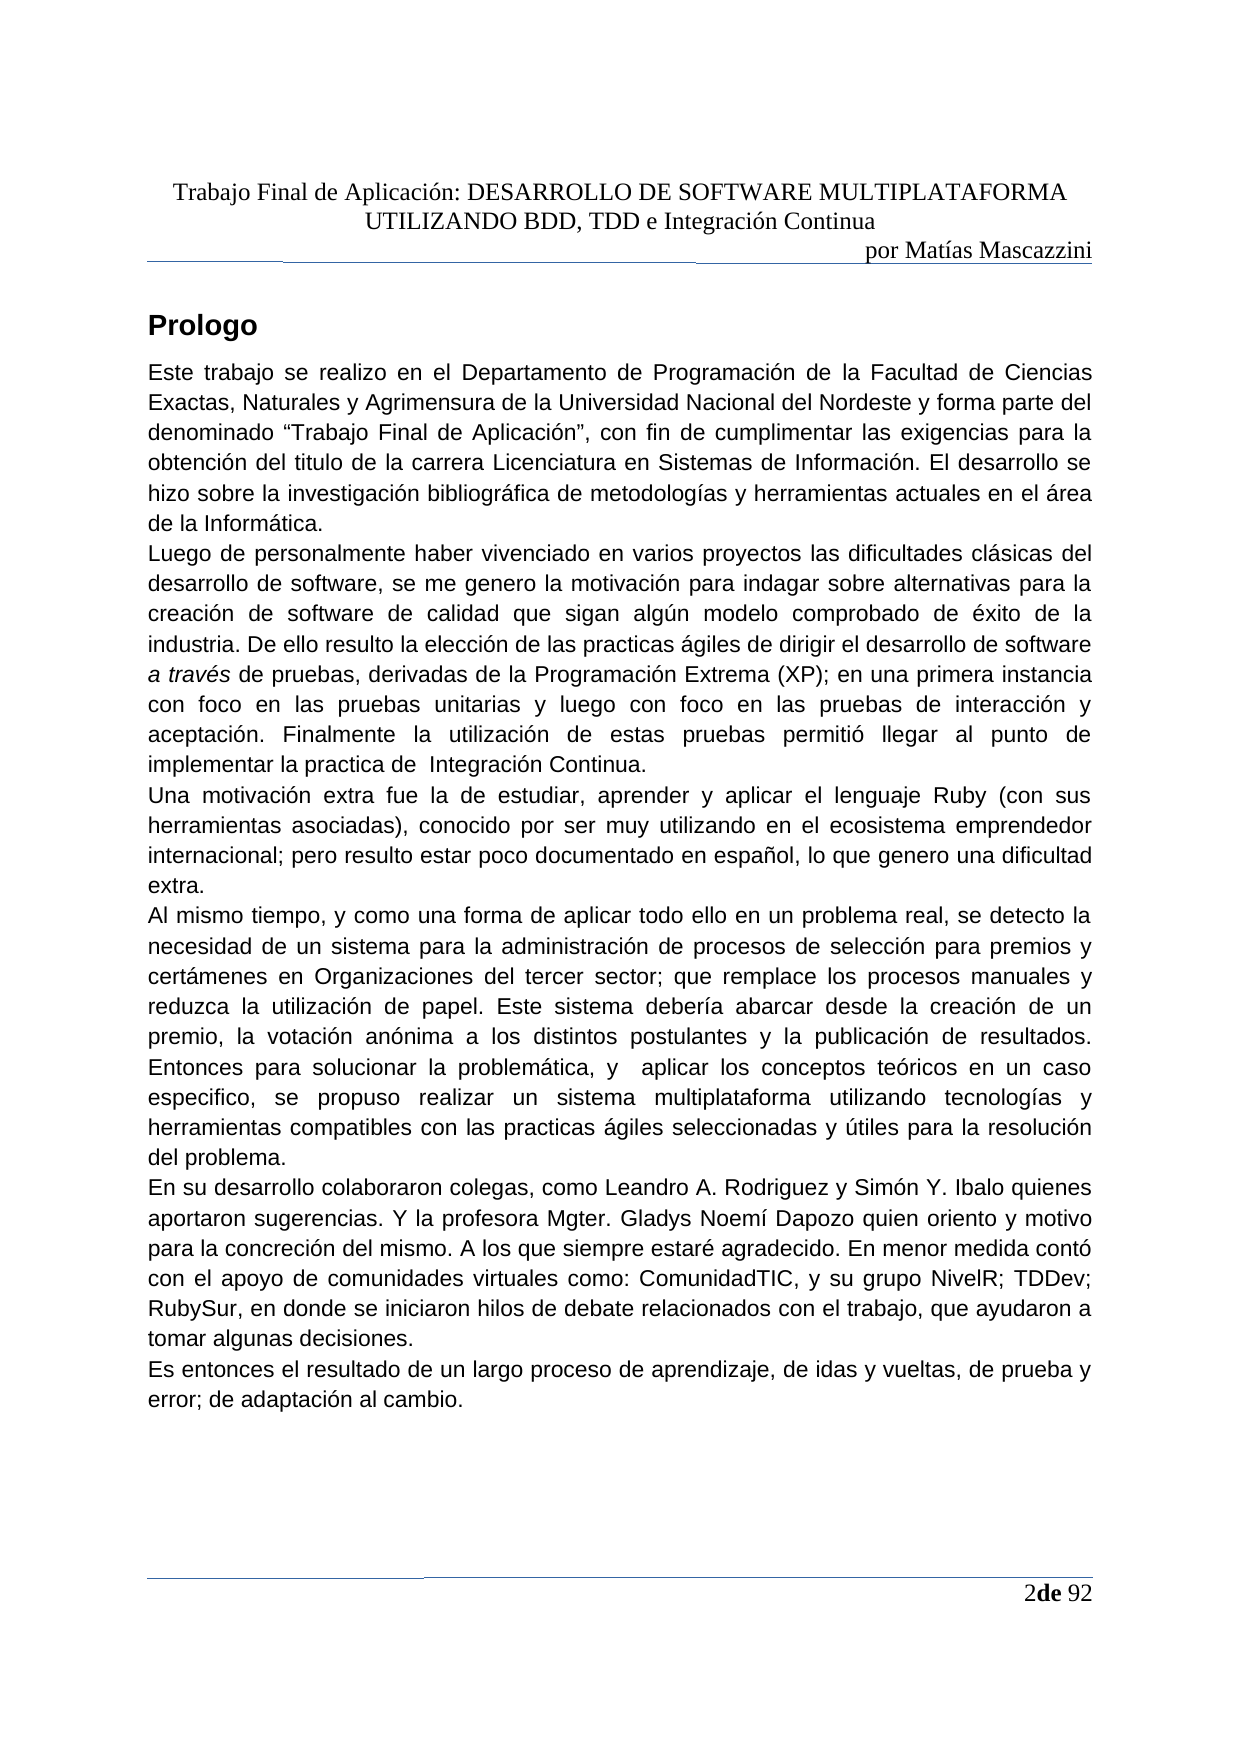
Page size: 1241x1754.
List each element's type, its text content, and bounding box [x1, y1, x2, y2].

text Una motivación extra fue la de estudiar, aprender y aplicar el lenguaje Ruby (con sus herramientas asociadas), conocido por ser muy utilizando en el ecosistema emprendedor internacional; pero resulto estar poco documentado en español, lo que genero una dificultad extra. [148, 782, 1093, 898]
text En su desarrollo colaboraron colegas, como Leandro A. Rodriguez y Simón Y. Ibalo quienes aportaron sugerencias. Y la profesora Mgter. Gladys Noemí Dapozo quien oriento y motivo para la concreción del mismo. A los que siempre estaré agradecido. En menor medida contó con el apoyo de comunidades virtuales como: ComunidadTIC, y su grupo NivelR; TDDev; RubySur, en donde se iniciaron hilos de debate relacionados con el trabajo, que ayudaron a tomar algunas decisiones. [148, 1174, 1093, 1352]
text Este trabajo se realizo en el Departamento de Programación de la Facultad de Ciencias Exactas, Naturales y Agrimensura de la Universidad Nacional del Nordeste y forma parte del denominado “Trabajo Final de Aplicación”, con fin de cumplimentar las exigencias para la obtención del titulo de la carrera Licenciatura en Sistemas de Información. El desarrollo se hizo sobre la investigación bibliográfica de metodologías y herramientas actuales en el área de la Informática. [148, 359, 1093, 536]
text Prologo [148, 308, 1093, 342]
text Al mismo tiempo, y como una forma de aplicar todo ello en un problema real, se detecto la necesidad de un sistema para la administración de procesos de selección para premios y certámenes en Organizaciones del tercer sector; que remplace los procesos manuales y reduzca la utilización de papel. Este sistema debería abarcar desde la creación de un premio, la votación anónima a los distintos postulantes y la publicación de resultados. Entonces para solucionar la problemática, y aplicar los conceptos teóricos en un caso especifico, se propuso realizar un sistema multiplataforma utilizando tecnologías y herramientas compatibles con las practicas ágiles seleccionadas y útiles para la resolución del problema. [148, 902, 1093, 1170]
text Es entonces el resultado de un largo proceso de aprendizaje, de idas y vueltas, de prueba y error; de adaptación al cambio. [148, 1356, 1093, 1412]
text Luego de personalmente haber vivenciado en varios proyectos las dificultades clásicas del desarrollo de software, se me genero la motivación para indagar sobre alternativas para la creación de software de calidad que sigan algún modelo comprobado de éxito de la industria. De ello resulto la elección de las practicas ágiles de dirigir el desarrollo de software a través de pruebas, derivadas de la Programación Extrema (XP); en una primera instancia con foco en las pruebas unitarias y luego con foco en las pruebas de interacción y aceptación. Finalmente la utilización de estas pruebas permitió llegar al punto de implementar la practica de Integración Continua. [148, 540, 1093, 778]
